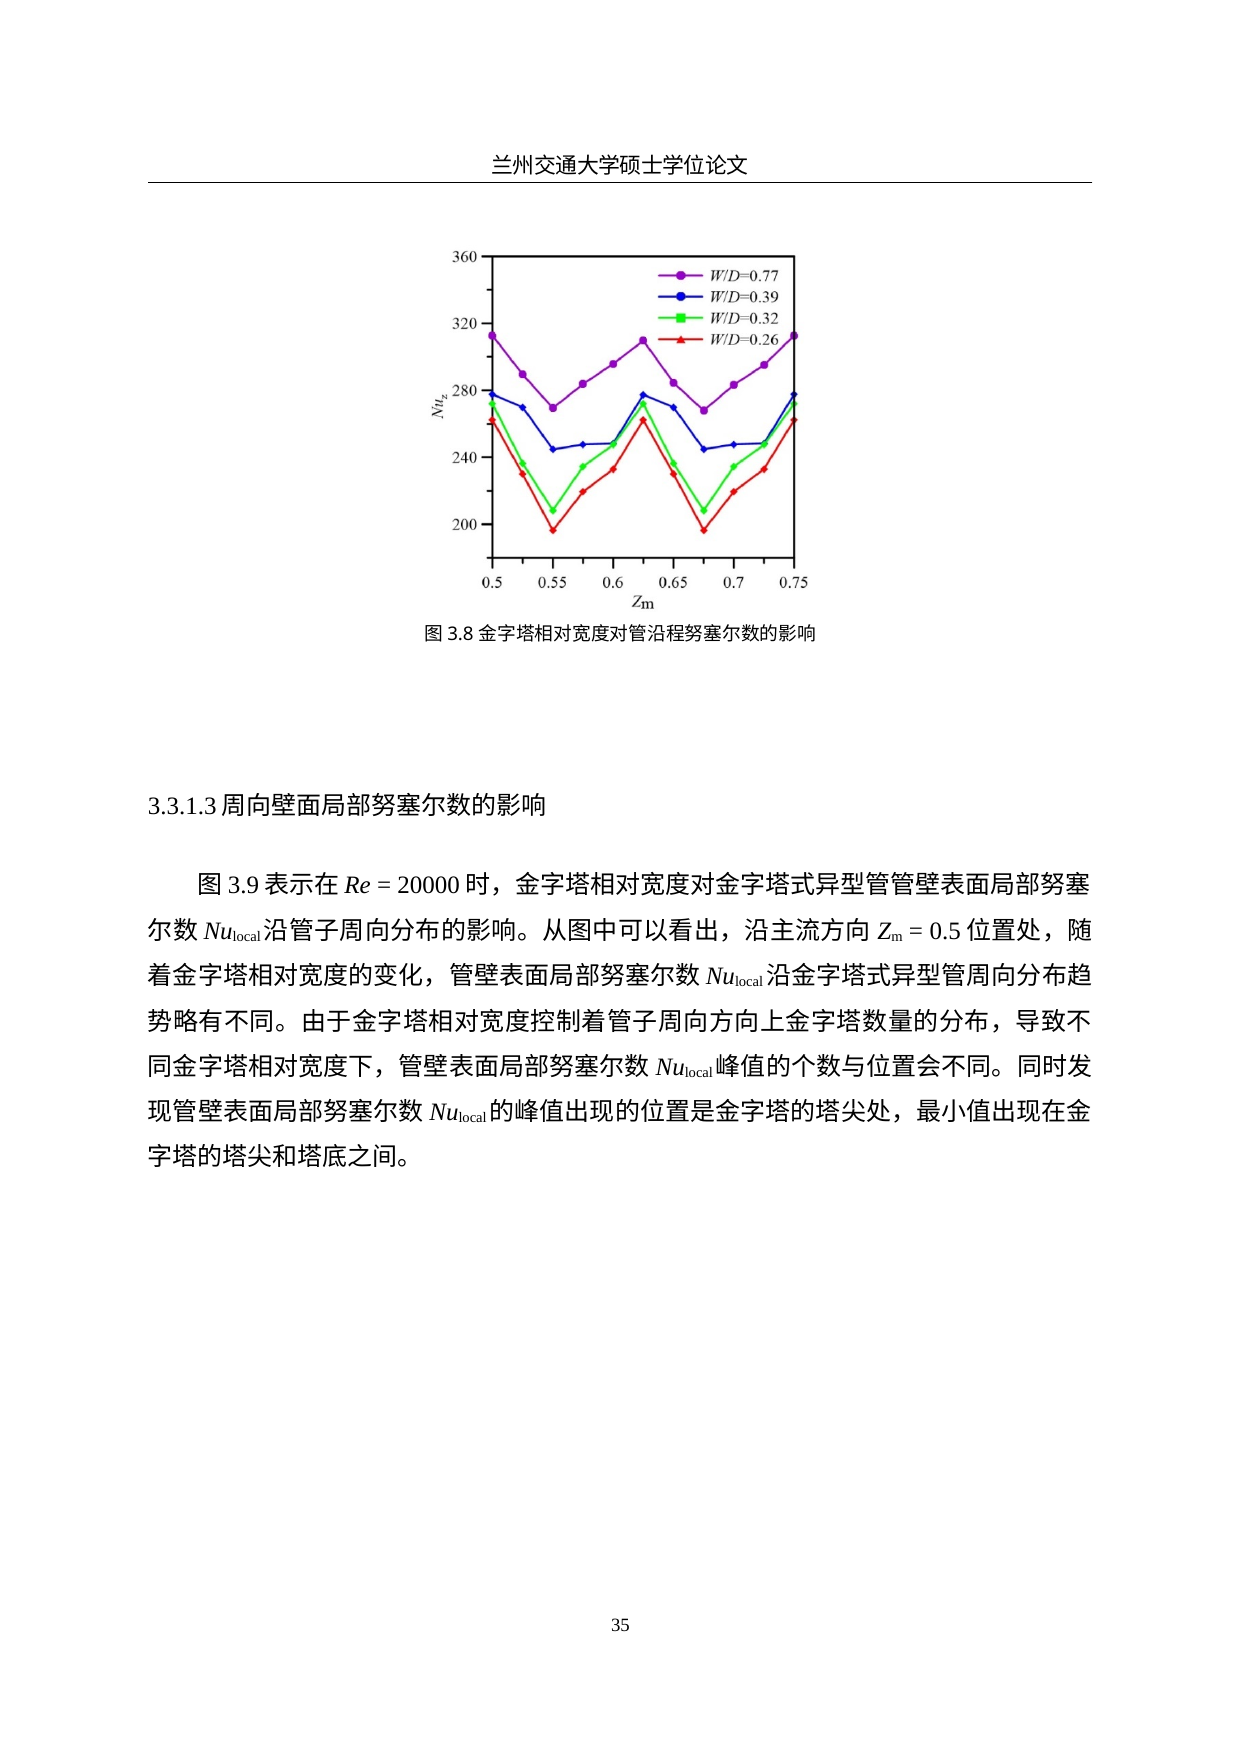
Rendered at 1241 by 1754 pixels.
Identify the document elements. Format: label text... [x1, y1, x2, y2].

text 图3.8 金字塔相对宽度对管沿程努塞尔数的影响 [148, 619, 1092, 646]
picture [422, 245, 818, 612]
subtitle 3.3.1.3周向壁面局部努塞尔数的影响 [148, 786, 1092, 822]
text 图3.9表示在Re = 20000时，金字塔相对宽度对金字塔式异型管管壁表面局部努塞尔数Nulocal沿管子周向分布的影响。从图中可以看出，沿主流方向Zm = 0.5位置处，随着金字塔相对宽度的变化，管壁表面局部努塞尔数Nulocal沿金字塔式异型管周向分布趋势略有不同。由于金字塔相对宽度控制着管子周向方向上金字塔数量的分布，导致不同金字塔相对宽度下，管壁表面局部努塞尔数Nulocal峰值的个数与位置会不同。同时发现管壁表面局部努塞尔数Nulocal的峰值出现的位置是金字塔的塔尖处，最小值出现在金字塔的塔尖和塔底之间。 [148, 865, 1092, 1173]
